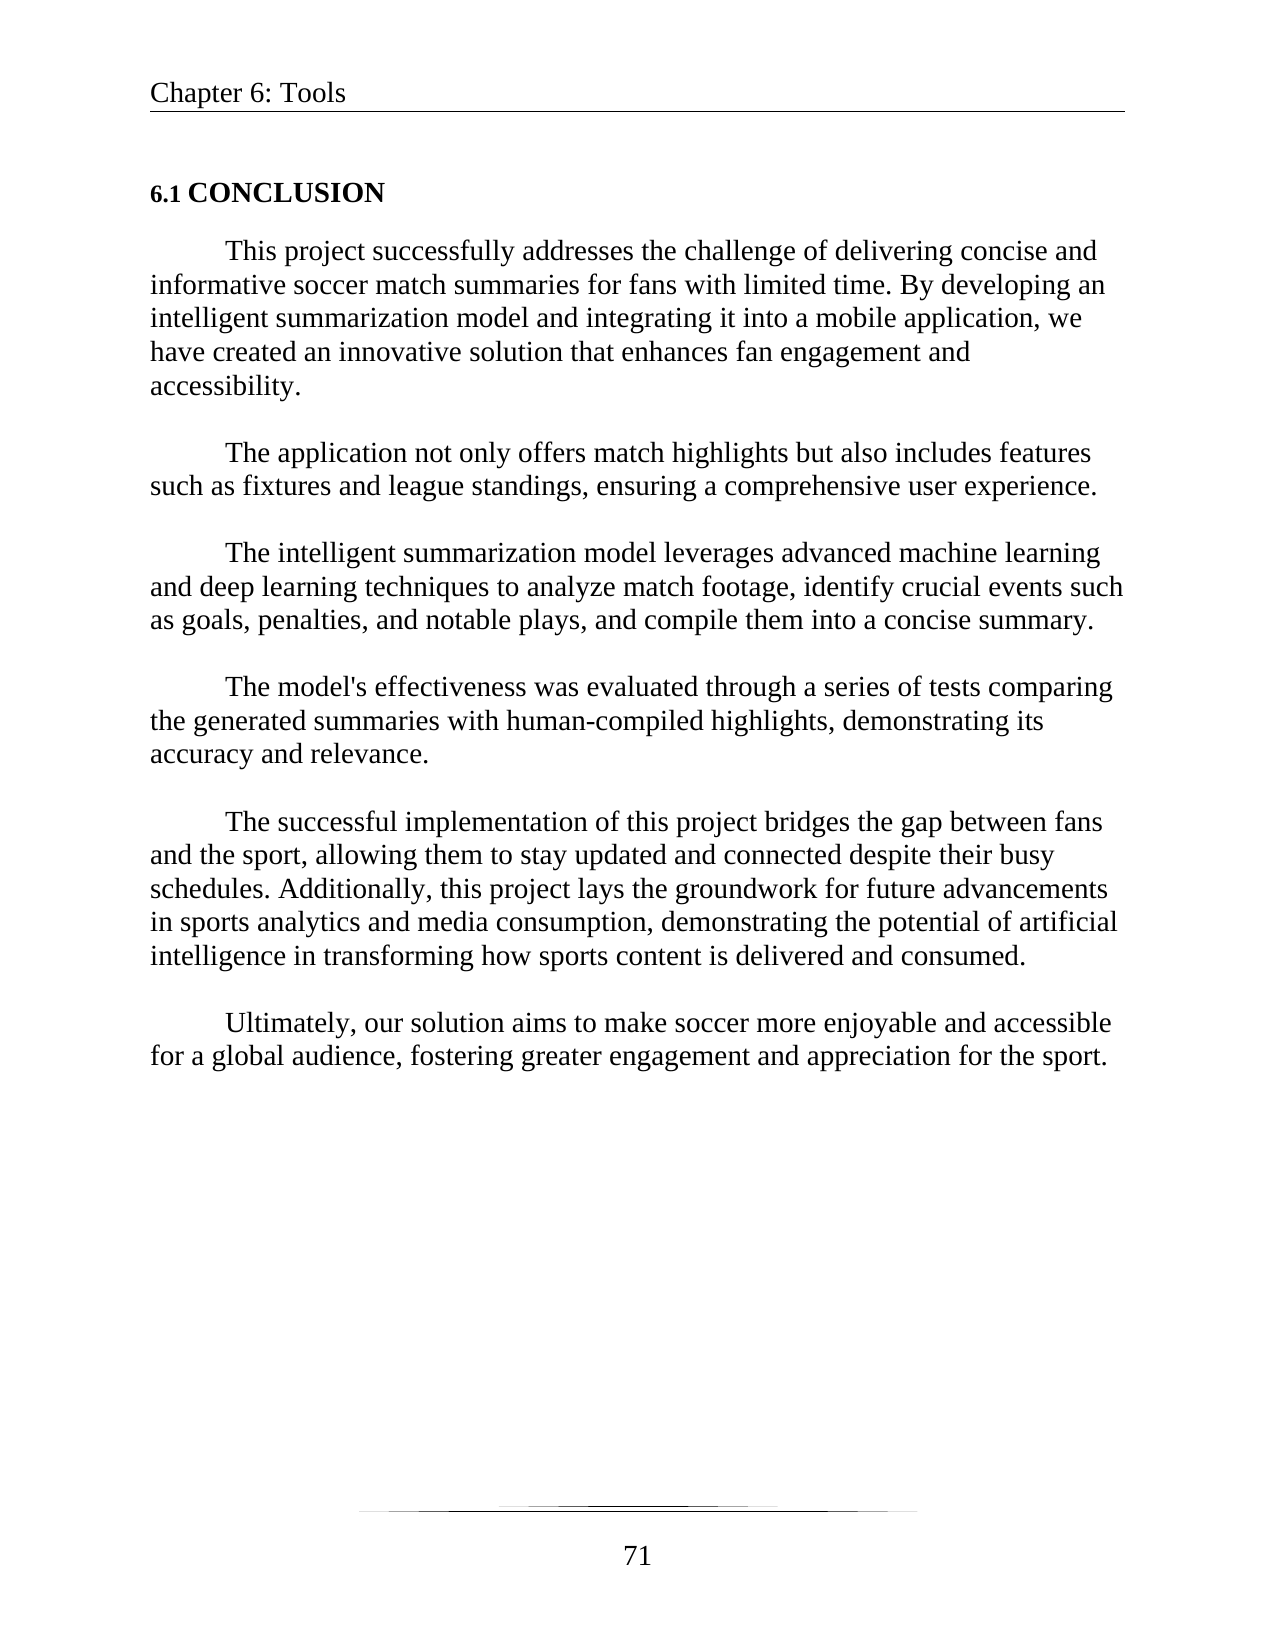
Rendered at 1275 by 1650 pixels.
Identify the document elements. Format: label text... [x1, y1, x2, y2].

text The successful implementation of this project bridges the gap between fans and the sport, allowing them to stay updated and connected despite their busy schedules. Additionally, this project lays the groundwork for future advancements in sports analytics and media consumption, demonstrating the potential of artificial intelligence in transforming how sports content is delivered and consumed. [150, 804, 1125, 971]
text Ultimately, our solution aims to make soccer more enjoyable and accessible for a global audience, fostering greater engagement and appreciation for the sport. [150, 1005, 1125, 1072]
text The application not only offers match highlights but also includes features such as fixtures and league standings, ensuring a comprehensive user experience. [150, 435, 1125, 502]
text This project successfully addresses the challenge of delivering concise and informative soccer match summaries for fans with limited time. By developing an intelligent summarization model and integrating it into a mobile application, we have created an innovative solution that enhances fan engagement and accessibility. [150, 233, 1125, 401]
text The intelligent summarization model leverages advanced machine learning and deep learning techniques to analyze match footage, identify crucial events such as goals, penalties, and notable plays, and compile them into a concise summary. [150, 535, 1125, 636]
text The model's effectiveness was evaluated through a series of tests comparing the generated summaries with human-compiled highlights, demonstrating its accuracy and relevance. [150, 669, 1125, 770]
subtitle Conclusion [150, 175, 1125, 208]
